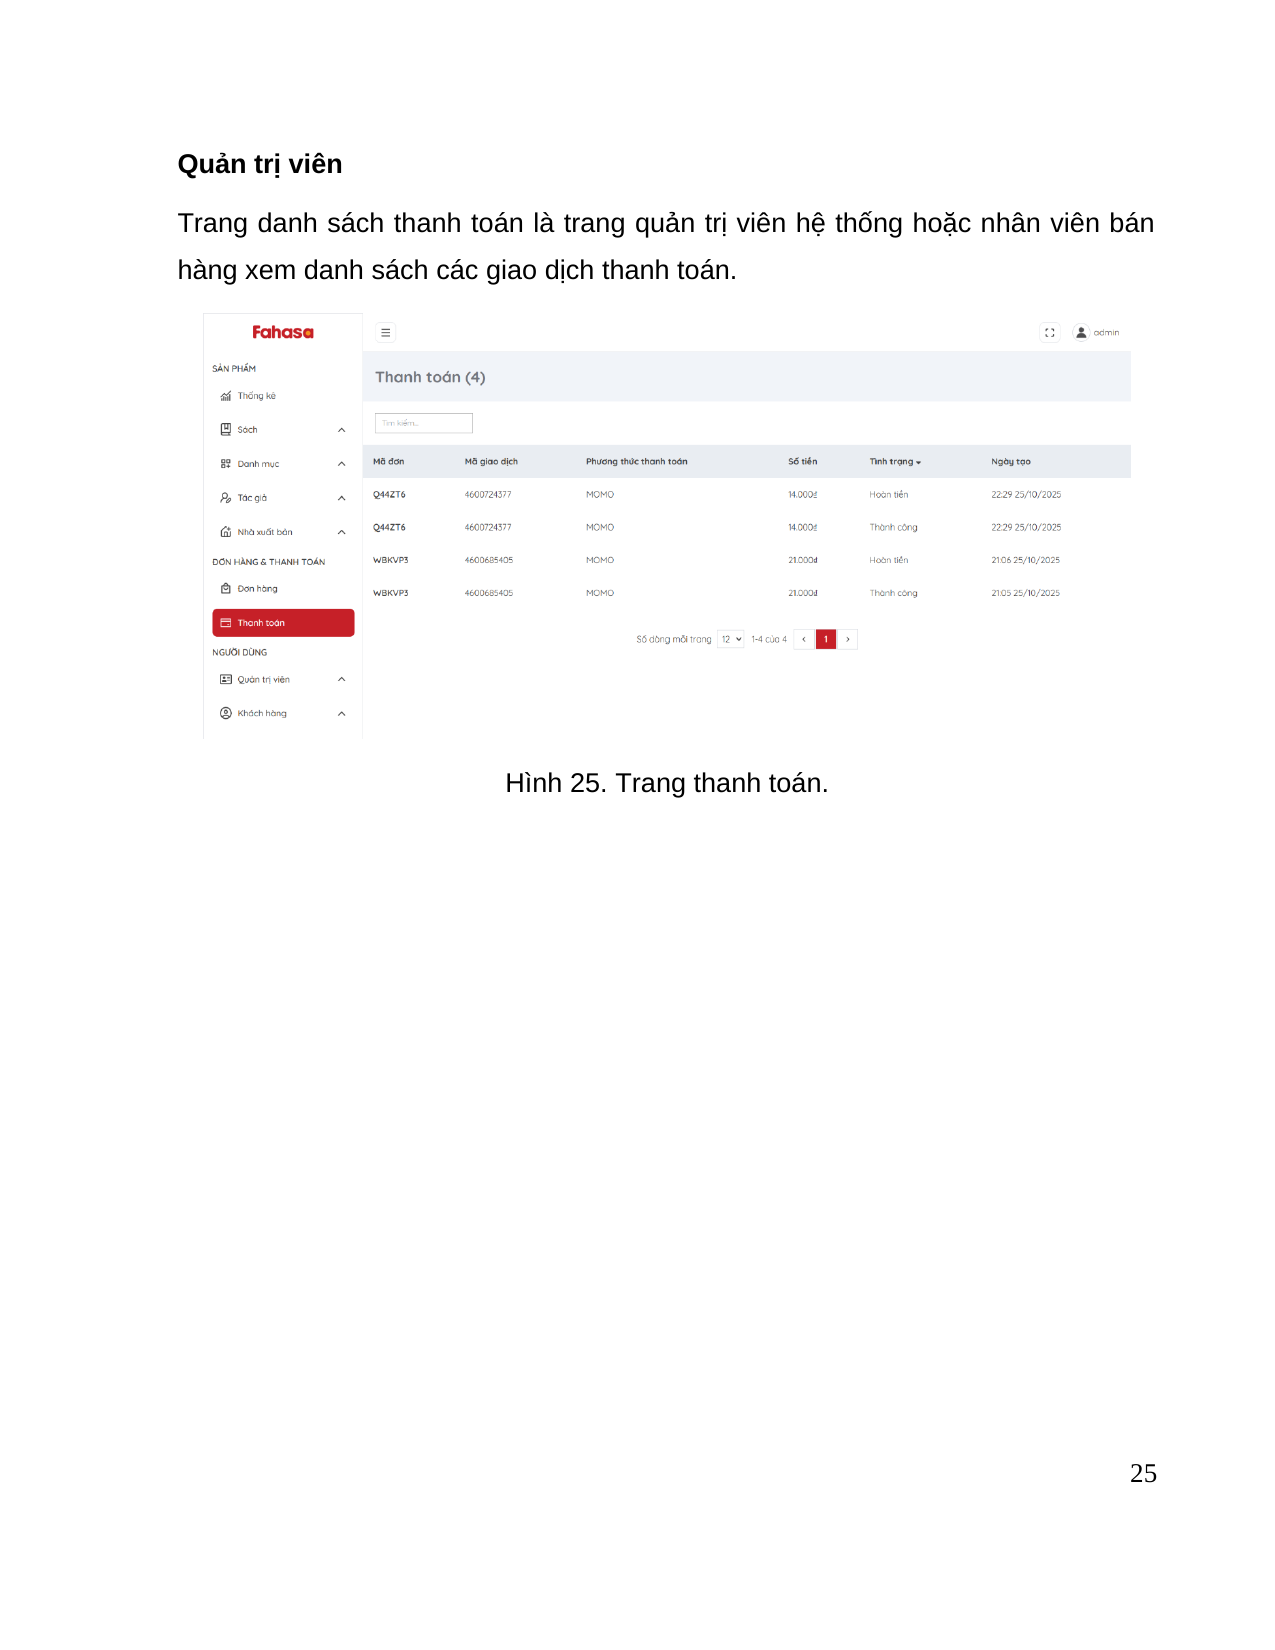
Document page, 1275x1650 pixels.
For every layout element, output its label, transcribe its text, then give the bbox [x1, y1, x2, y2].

text Hình 25. Trang thanh toán. [177, 767, 1157, 798]
picture [203, 313, 1131, 739]
text Quản trị viên [177, 148, 1157, 179]
text Trang danh sách thanh toán là trang quản trị viên hệ thống hoặc nhân viên bán hàng xem danh sách các giao dịch thanh toán. [177, 207, 1157, 285]
